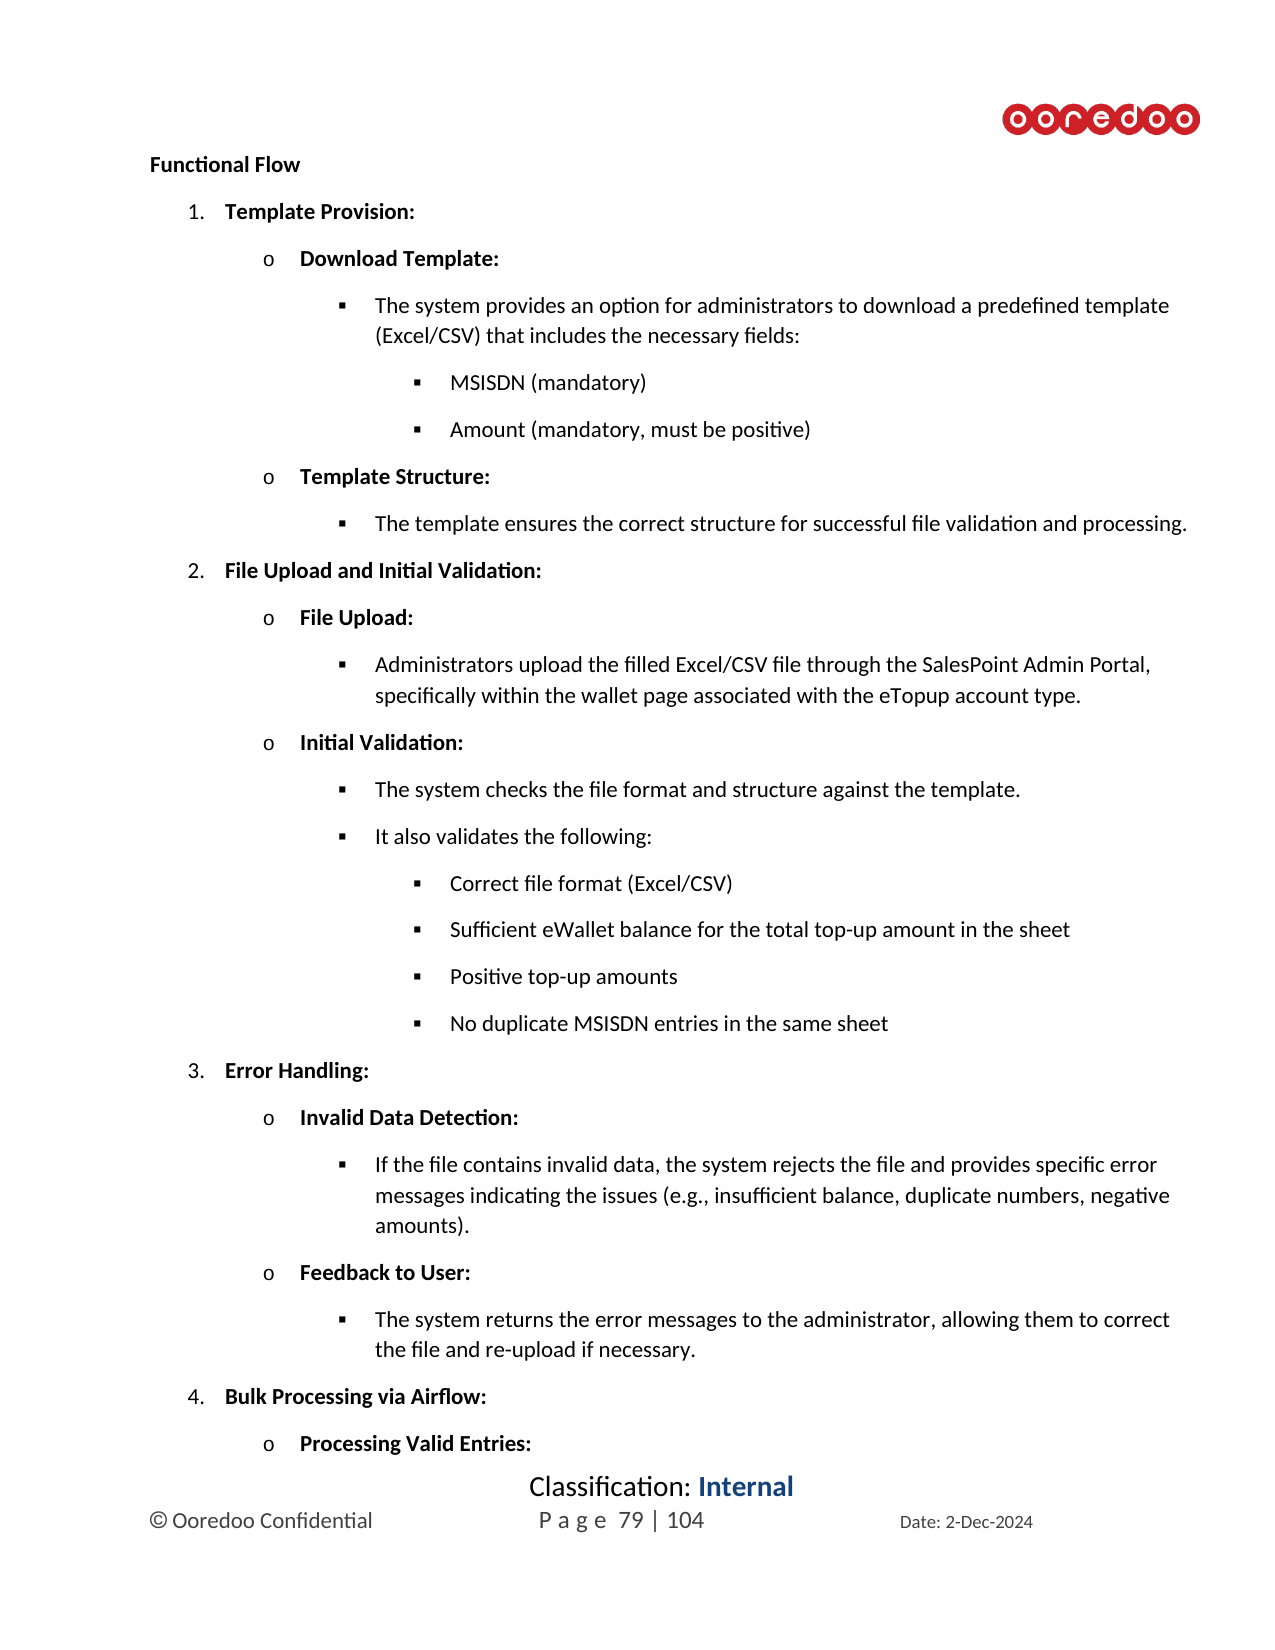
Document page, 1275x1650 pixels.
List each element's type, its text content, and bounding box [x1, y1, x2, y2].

list Administrators upload the filled Excel/CSV file through the SalesPoint Admin Portal, specifically within the wallet page associated with the eTopup account type. [337, 651, 1200, 709]
list The system checks the file format and structure against the template. [337, 775, 1200, 803]
list Initial Validation: [262, 728, 1200, 756]
text Functional Flow [150, 150, 1200, 178]
list The template ensures the correct structure for successful file validation and processing. [337, 509, 1200, 537]
list MSISDN (mandatory) [412, 368, 1200, 396]
list Download Template: [262, 244, 1200, 272]
list Bulk Processing via Airflow: [187, 1382, 1200, 1410]
list Correct file format (Excel/CSV) [412, 869, 1200, 897]
list The system returns the error messages to the administrator, allowing them to correct the file and re-upload if necessary. [337, 1305, 1200, 1363]
list Processing Valid Entries: [262, 1429, 1200, 1458]
list It also validates the following: [337, 822, 1200, 850]
list Template Provision: [187, 197, 1200, 225]
list Positive top-up amounts [412, 962, 1200, 991]
list Template Structure: [262, 462, 1200, 491]
picture [1001, 103, 1200, 136]
list No duplicate MSISDN entries in the same sheet [412, 1009, 1200, 1037]
list Feedback to User: [262, 1258, 1200, 1286]
list Sufficient eWallet balance for the total top-up amount in the sheet [412, 916, 1200, 944]
list Invalid Data Detection: [262, 1103, 1200, 1132]
list File Upload: [262, 603, 1200, 632]
list The system provides an option for administrators to download a predefined template (Excel/CSV) that includes the necessary fields: [337, 291, 1200, 349]
list File Upload and Initial Validation: [187, 556, 1200, 584]
list Amount (mandatory, must be positive) [412, 415, 1200, 443]
list Error Handling: [187, 1056, 1200, 1084]
list If the file contains invalid data, the system rejects the file and provides specific error messages indicating the issues (e.g., insufficient balance, duplicate numbers, negative amounts). [337, 1151, 1200, 1239]
